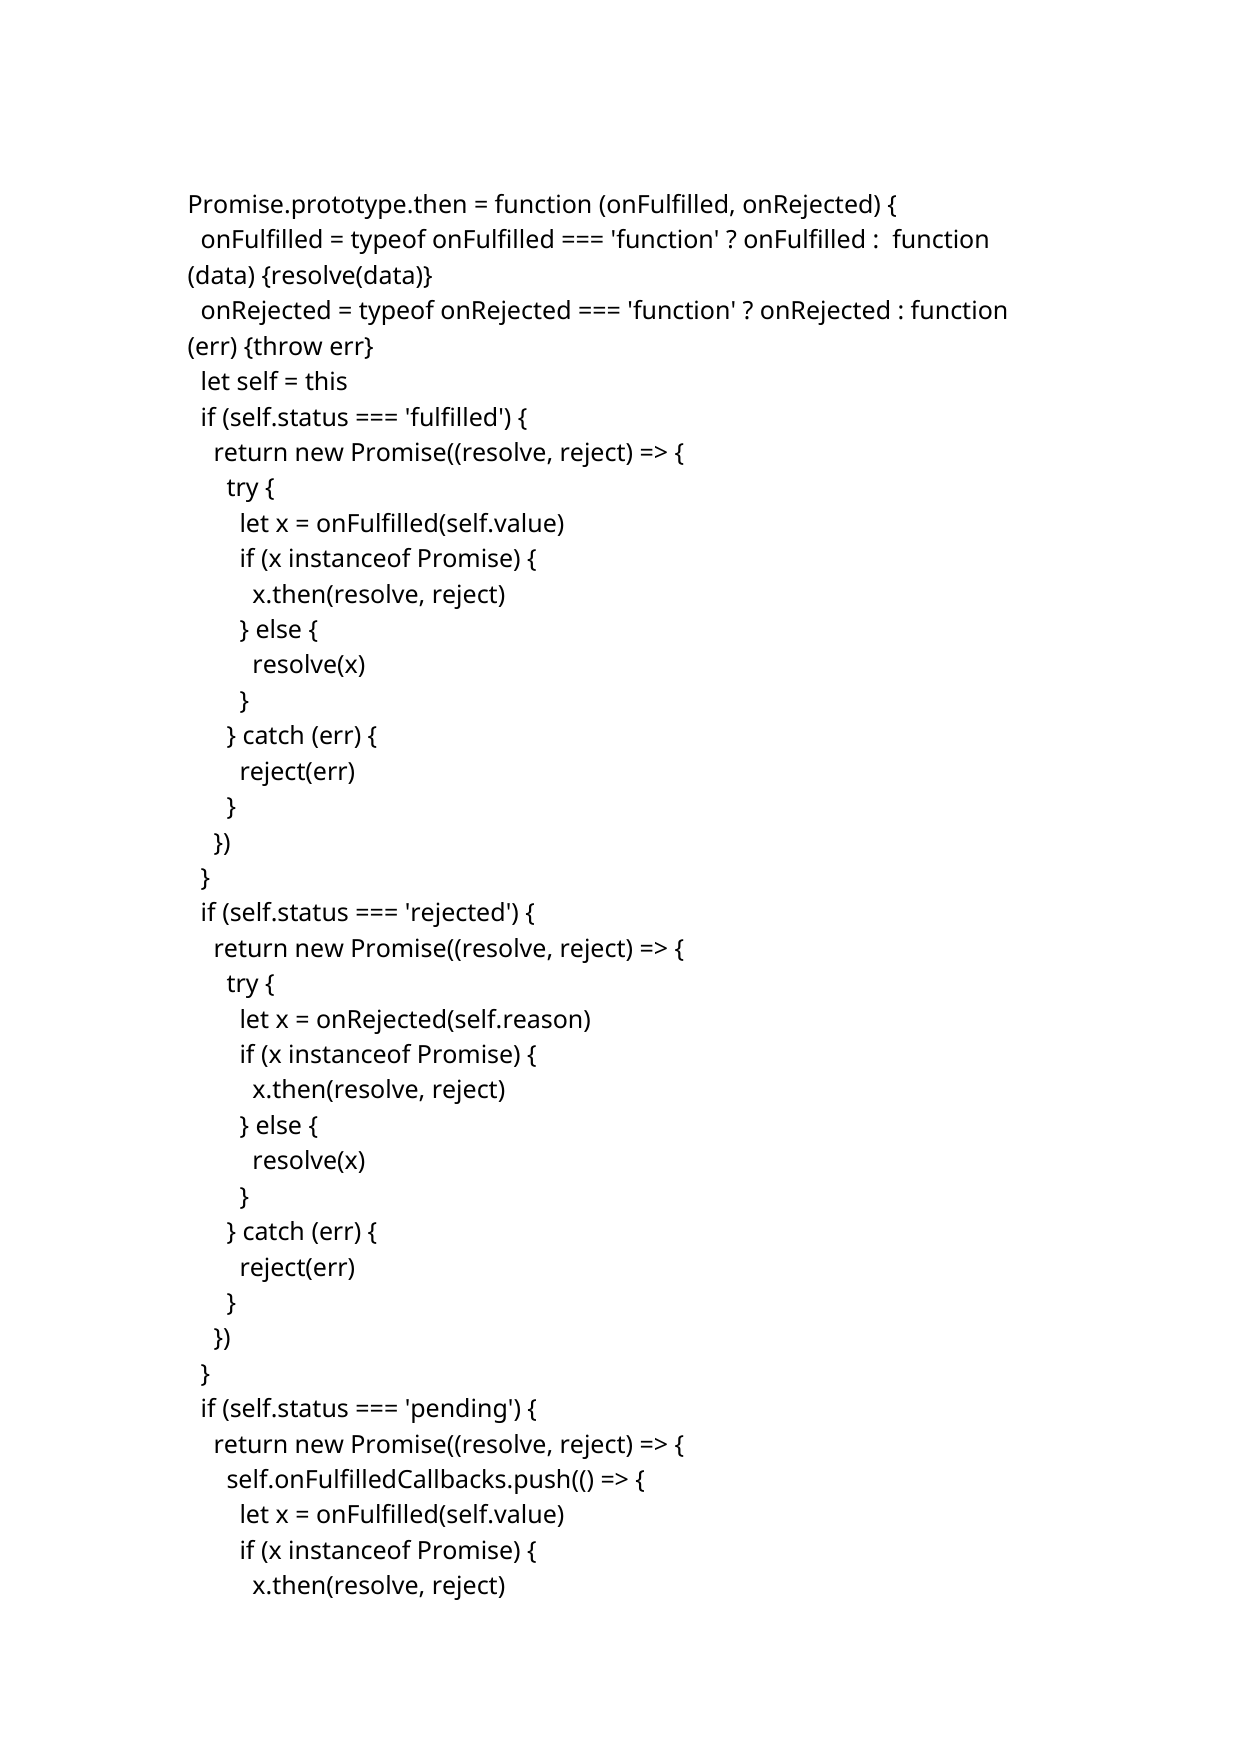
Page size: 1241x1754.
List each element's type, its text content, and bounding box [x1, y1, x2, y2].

text return new Promise((resolve, reject) => { [187, 929, 1053, 964]
text x.then(resolve, reject) [187, 1567, 1053, 1602]
text }) [187, 823, 1053, 858]
text } else { [187, 610, 1053, 646]
text } [187, 787, 1053, 823]
text } [187, 1283, 1053, 1319]
text }) [187, 1319, 1053, 1354]
text try { [187, 469, 1053, 504]
text x.then(resolve, reject) [187, 1071, 1053, 1106]
text if (x instanceof Promise) { [187, 539, 1053, 575]
text if (self.status === 'rejected') { [187, 894, 1053, 929]
text } [187, 681, 1053, 717]
text reject(err) [187, 1248, 1053, 1283]
text let x = onFulfilled(self.value) [187, 1496, 1053, 1531]
text Promise.prototype.then = function (onFulfilled, onRejected) { [187, 185, 1053, 221]
text if (x instanceof Promise) { [187, 1531, 1053, 1567]
text resolve(x) [187, 1142, 1053, 1177]
text self.onFulfilledCallbacks.push(() => { [187, 1460, 1053, 1496]
text return new Promise((resolve, reject) => { [187, 1425, 1053, 1460]
text return new Promise((resolve, reject) => { [187, 433, 1053, 469]
text } catch (err) { [187, 717, 1053, 752]
text let x = onFulfilled(self.value) [187, 504, 1053, 539]
text if (self.status === 'fulfilled') { [187, 398, 1053, 433]
text try { [187, 964, 1053, 1000]
text resolve(x) [187, 646, 1053, 681]
text onRejected = typeof onRejected === 'function' ? onRejected : function (err) {throw err} [187, 292, 1053, 362]
text } [187, 1354, 1053, 1389]
text } else { [187, 1106, 1053, 1142]
text if (x instanceof Promise) { [187, 1035, 1053, 1071]
text x.then(resolve, reject) [187, 575, 1053, 610]
text reject(err) [187, 752, 1053, 787]
text } catch (err) { [187, 1212, 1053, 1248]
text onFulfilled = typeof onFulfilled === 'function' ? onFulfilled : function (data) {resolve(data)} [187, 221, 1053, 292]
text } [187, 858, 1053, 894]
text } [187, 1177, 1053, 1212]
text let x = onRejected(self.reason) [187, 1000, 1053, 1035]
text let self = this [187, 362, 1053, 398]
text if (self.status === 'pending') { [187, 1389, 1053, 1425]
